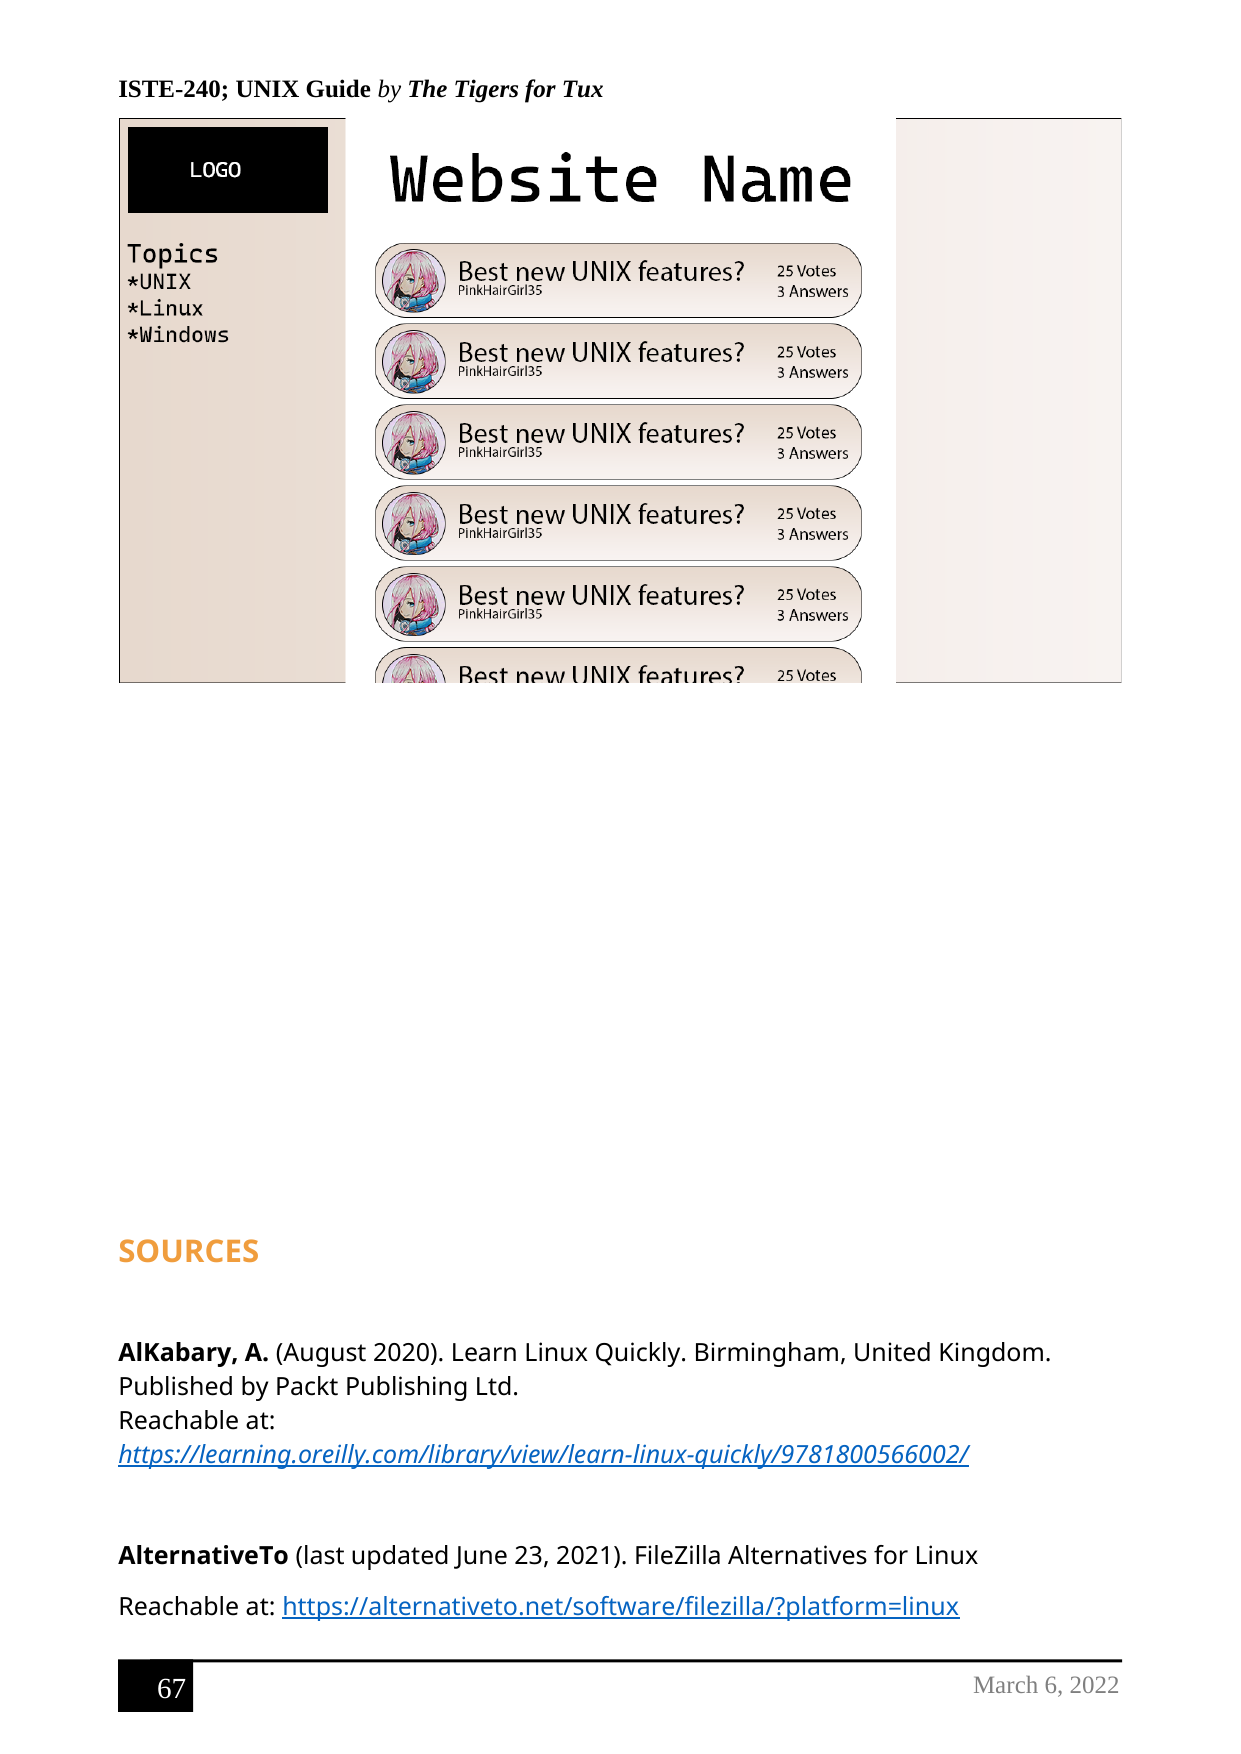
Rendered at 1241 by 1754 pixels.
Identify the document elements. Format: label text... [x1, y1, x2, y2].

picture [118, 118, 1122, 683]
text Reachable at: https://alternativeto.net/software/filezilla/?platform=linux [118, 1589, 1122, 1623]
text AlKabary, A. (August 2020). Learn Linux Quickly. Birmingham, United Kingdom. Published by Packt Publishing Ltd. Reachable at: https://learning.oreilly.com/library/view/learn-linux-quickly/9781800566002/ [118, 1334, 1122, 1471]
text AlternativeTo (last updated June 23, 2021). FileZilla Alternatives for Linux [118, 1538, 1122, 1572]
text SOURCES [118, 1229, 1122, 1272]
